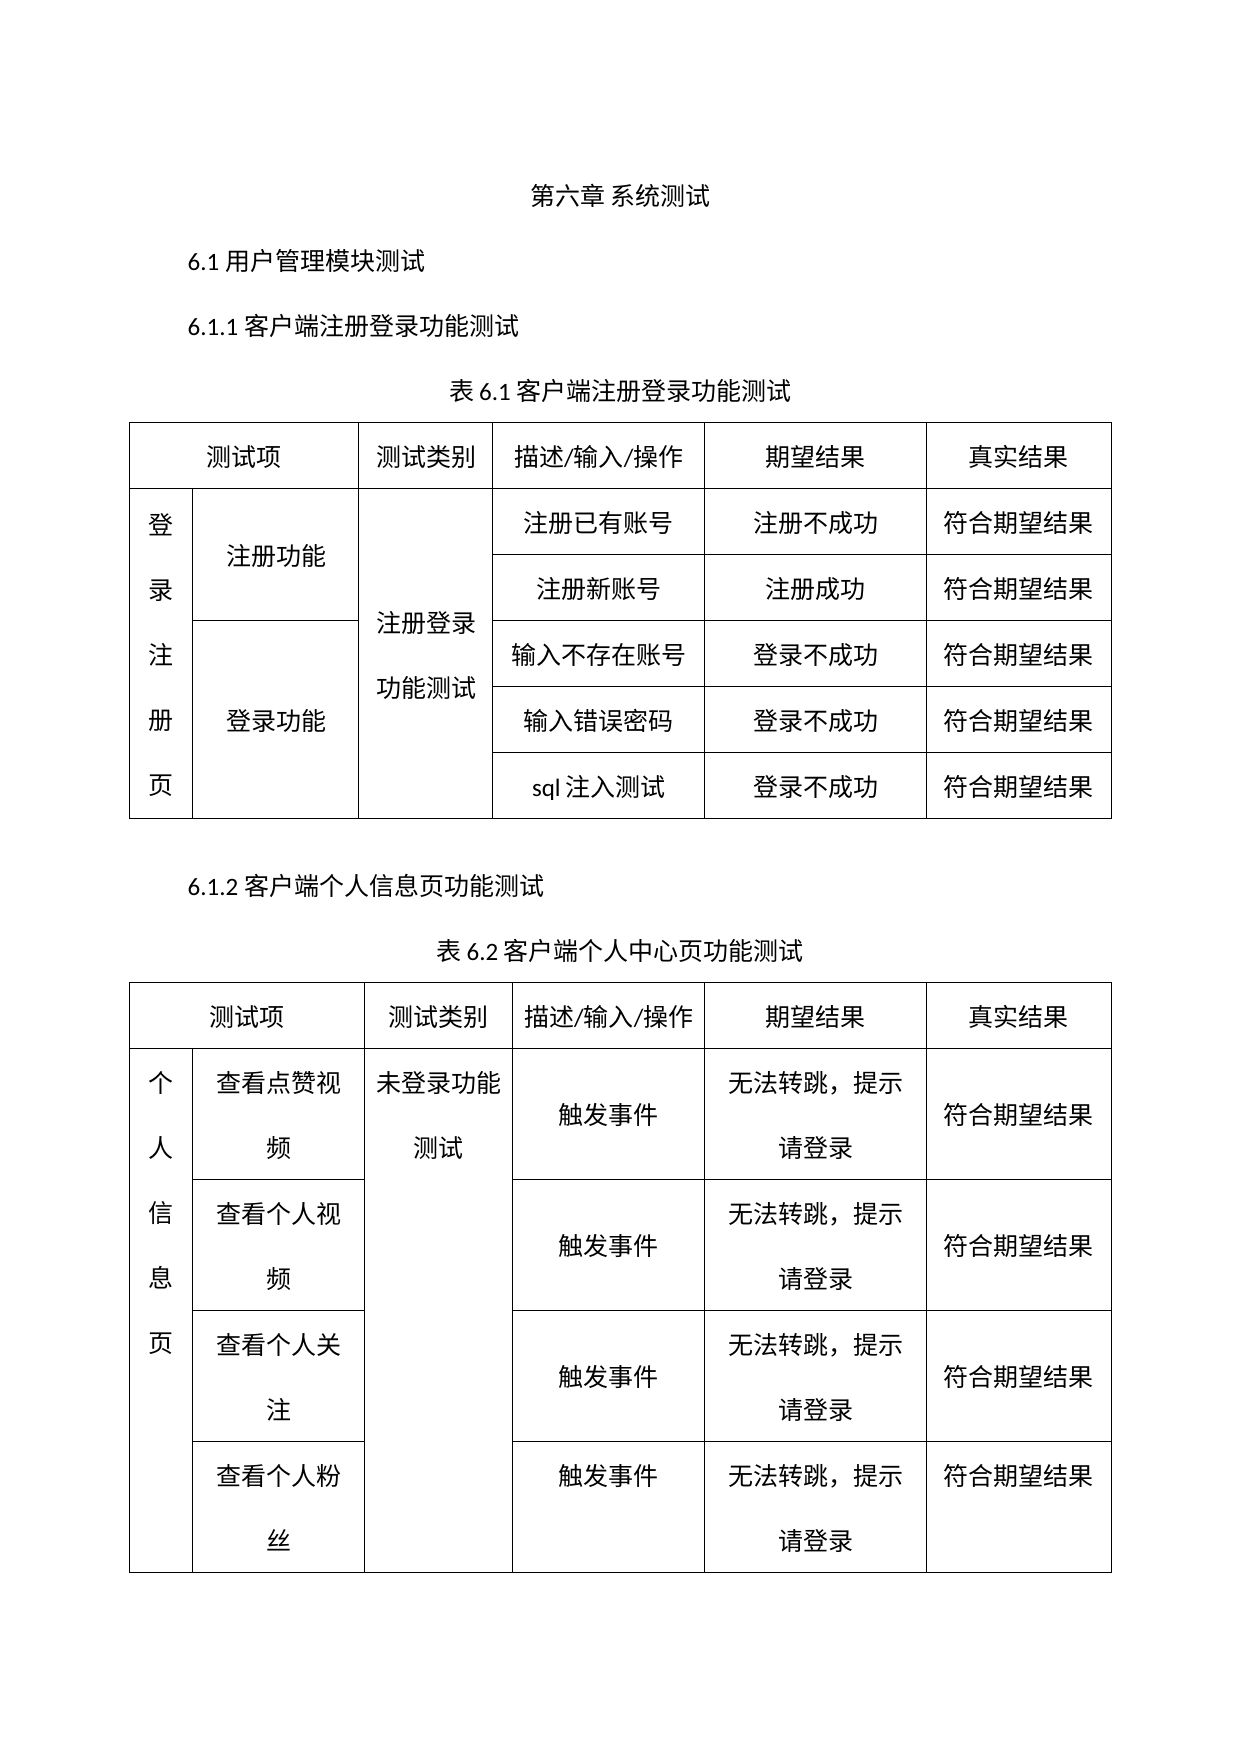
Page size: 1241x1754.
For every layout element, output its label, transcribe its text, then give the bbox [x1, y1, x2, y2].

table_cell 注册已有账号 [493, 489, 704, 554]
table_cell 符合期望结果 [927, 1442, 1111, 1572]
table_cell 查看点赞视频 [193, 1049, 364, 1179]
text 6.1.1 客户端注册登录功能测试 [187, 292, 1053, 357]
table_cell 注册新账号 [493, 555, 704, 620]
text 第六章 系统测试 [187, 162, 1053, 227]
text 表6.2 客户端个人中心页功能测试 [187, 917, 1053, 982]
table_header 测试项 [130, 983, 364, 1048]
table_cell 登录不成功 [705, 621, 926, 686]
table_cell sql注入测试 [493, 753, 704, 818]
table_cell 符合期望结果 [927, 687, 1111, 752]
table_cell 个人信息页 [130, 1049, 192, 1572]
table_header 期望结果 [705, 983, 926, 1048]
table_cell 触发事件 [513, 1180, 704, 1310]
table_cell 触发事件 [513, 1049, 704, 1179]
table_cell 无法转跳，提示请登录 [705, 1049, 926, 1179]
table_header 真实结果 [927, 983, 1111, 1048]
table_cell 符合期望结果 [927, 489, 1111, 554]
table_cell 注册成功 [705, 555, 926, 620]
table_cell 查看个人视频 [193, 1180, 364, 1310]
text 6.1.2 客户端个人信息页功能测试 [187, 852, 1053, 917]
table_header 期望结果 [705, 423, 926, 488]
table_cell 查看个人关注 [193, 1311, 364, 1441]
table_cell 登录不成功 [705, 753, 926, 818]
table_header 测试类别 [365, 983, 512, 1048]
table_cell 登录不成功 [705, 687, 926, 752]
text 表6.1 客户端注册登录功能测试 [187, 357, 1053, 422]
table_header 真实结果 [927, 423, 1111, 488]
table_cell 符合期望结果 [927, 1049, 1111, 1179]
table_cell 输入不存在账号 [493, 621, 704, 686]
table_cell 触发事件 [513, 1442, 704, 1572]
table_cell 符合期望结果 [927, 1311, 1111, 1441]
table_header 描述/输入/操作 [513, 983, 704, 1048]
table_cell 符合期望结果 [927, 555, 1111, 620]
table_cell 登录注册页 [130, 489, 192, 818]
table_cell 注册不成功 [705, 489, 926, 554]
text 6.1 用户管理模块测试 [187, 227, 1053, 292]
table_cell 查看个人粉丝 [193, 1442, 364, 1572]
table_cell 无法转跳，提示请登录 [705, 1442, 926, 1572]
table_header 测试项 [130, 423, 358, 488]
table_cell 未登录功能测试 [365, 1049, 512, 1572]
table_cell 符合期望结果 [927, 1180, 1111, 1310]
table_cell 注册功能 [193, 489, 358, 620]
table_cell 符合期望结果 [927, 753, 1111, 818]
table_cell 注册登录功能测试 [359, 489, 492, 818]
table_header 测试类别 [359, 423, 492, 488]
table_cell 无法转跳，提示请登录 [705, 1311, 926, 1441]
table_cell 触发事件 [513, 1311, 704, 1441]
table_cell 登录功能 [193, 621, 358, 818]
table_cell 符合期望结果 [927, 621, 1111, 686]
table_cell 输入错误密码 [493, 687, 704, 752]
table_header 描述/输入/操作 [493, 423, 704, 488]
table_cell 无法转跳，提示请登录 [705, 1180, 926, 1310]
